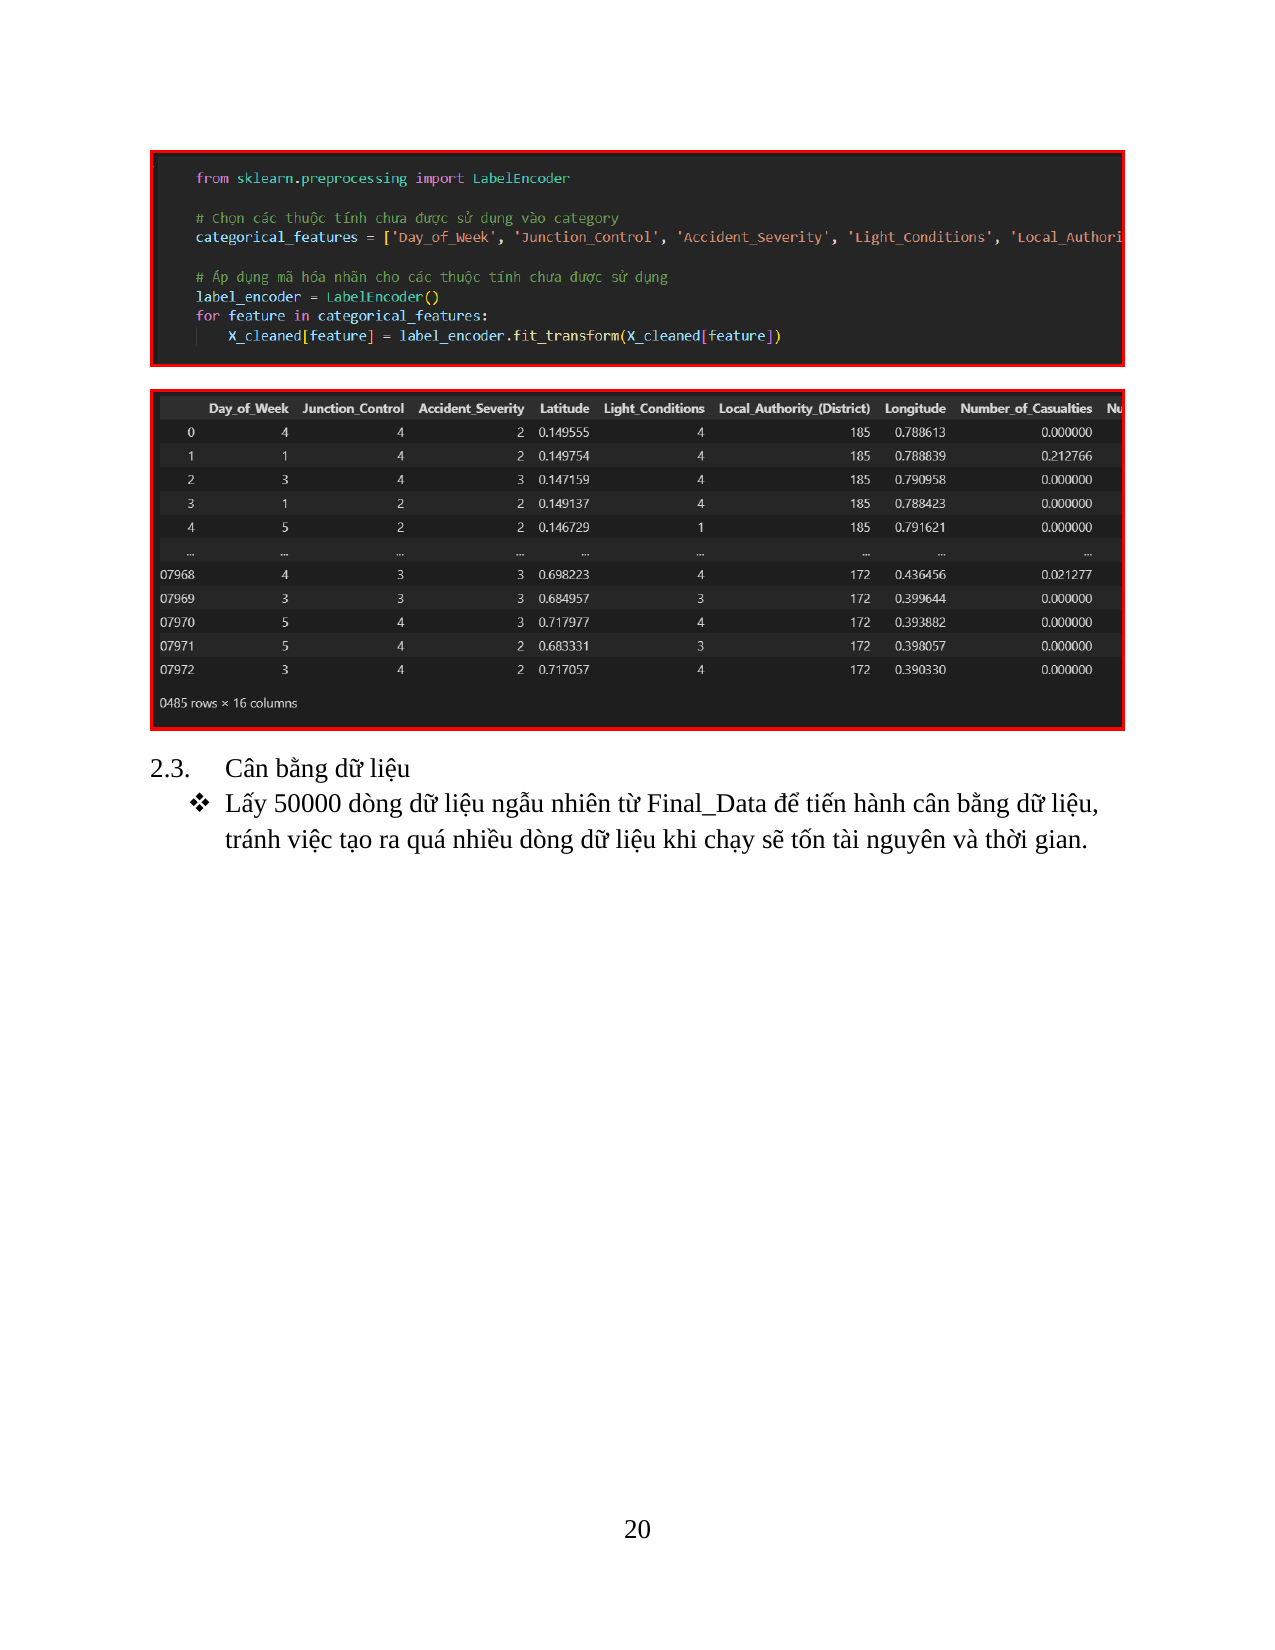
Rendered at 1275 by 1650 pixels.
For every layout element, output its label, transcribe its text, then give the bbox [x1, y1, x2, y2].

list Lấy 50000 dòng dữ liệu ngẫu nhiên từ Final_Data để tiến hành cân bằng dữ liệu, tránh việc tạo ra quá nhiều dòng dữ liệu khi chạy sẽ tốn tài nguyên và thời gian. [187, 788, 1125, 854]
picture [153, 392, 1122, 727]
picture [153, 153, 1122, 364]
list Cân bằng dữ liệu [150, 752, 1125, 783]
